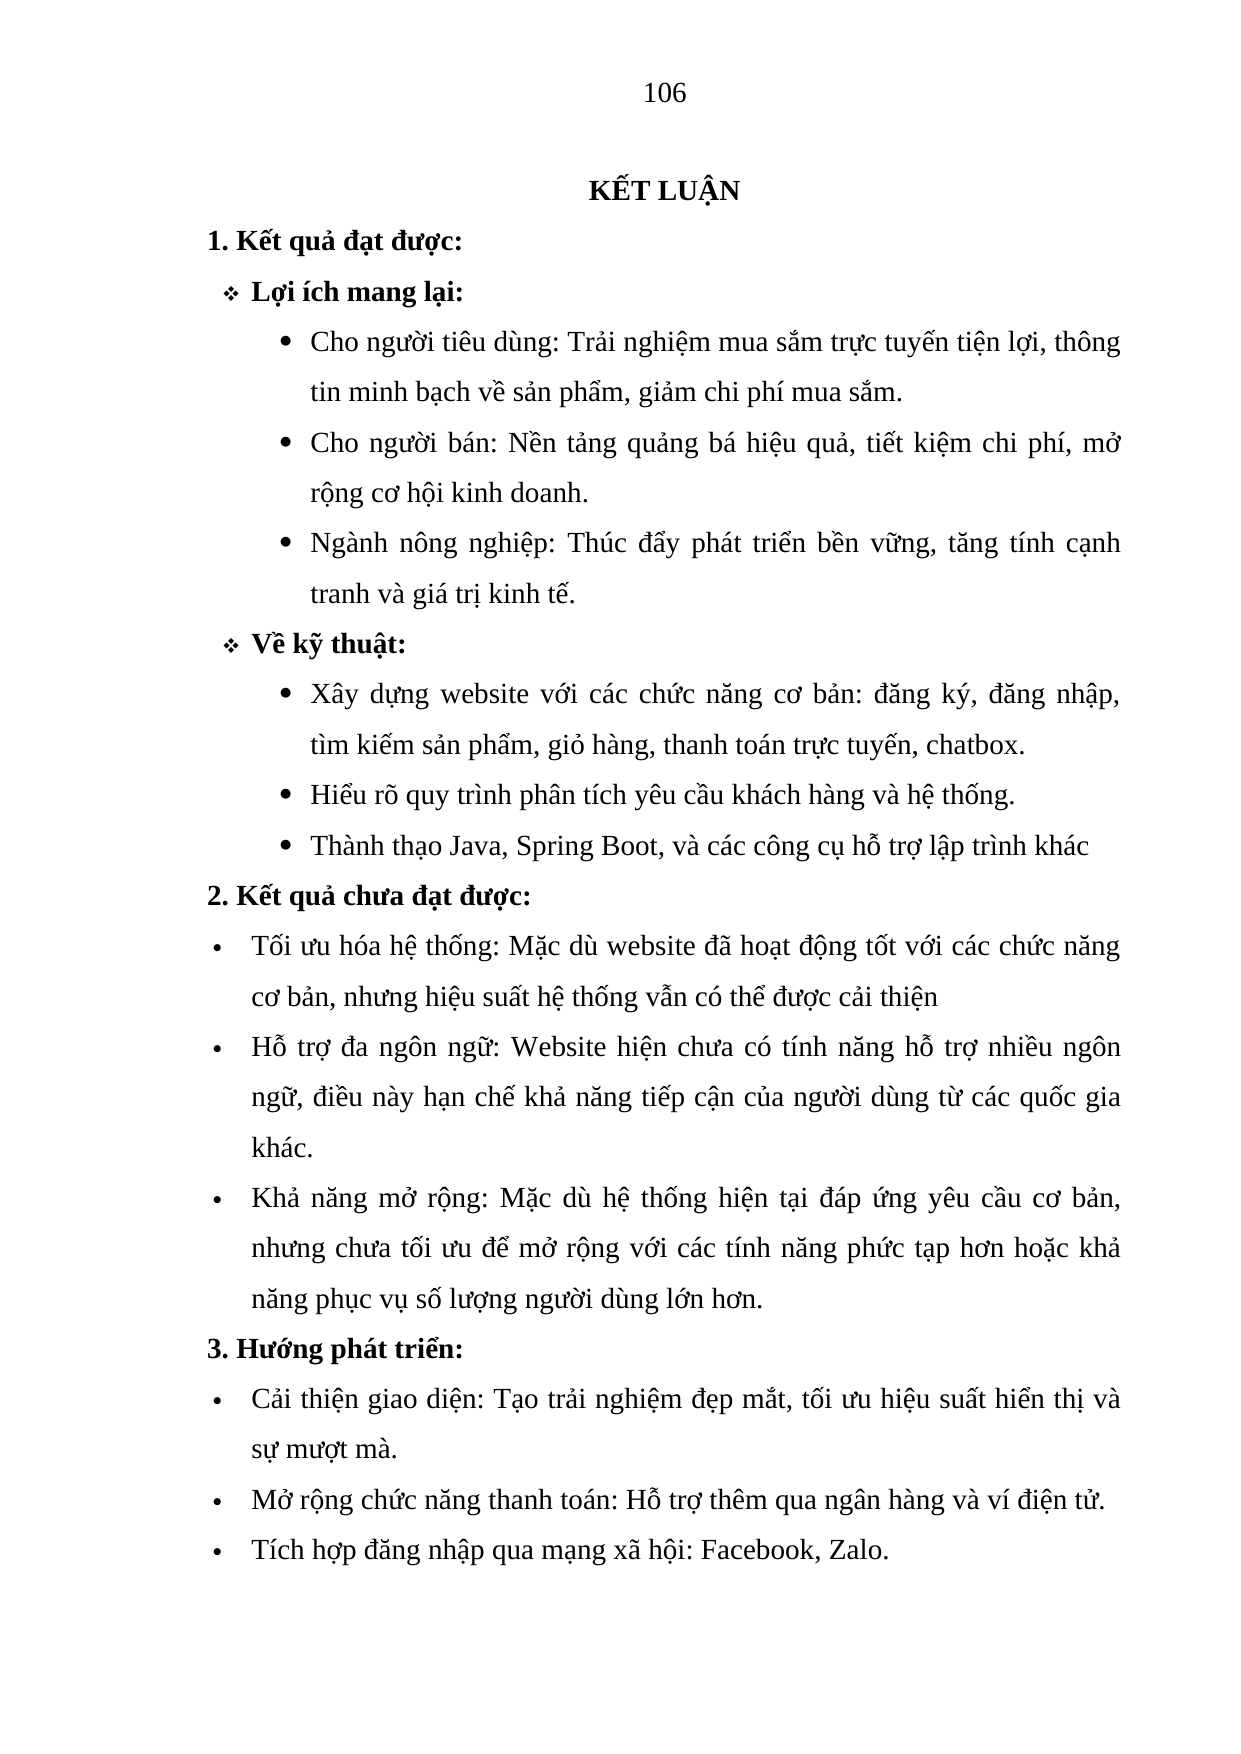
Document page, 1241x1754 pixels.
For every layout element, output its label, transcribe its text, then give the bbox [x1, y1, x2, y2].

text 1. Kết quả đạt được: [207, 223, 1122, 257]
list Cho người tiêu dùng: Trải nghiệm mua sắm trực tuyến tiện lợi, thông tin minh bạch về sản phẩm, giảm chi phí mua sắm. [281, 324, 1122, 408]
list Cải thiện giao diện: Tạo trải nghiệm đẹp mắt, tối ưu hiệu suất hiển thị và sự mượt mà. [214, 1381, 1122, 1465]
text 2. Kết quả chưa đạt được: [207, 878, 1122, 912]
list Xây dựng website với các chức năng cơ bản: đăng ký, đăng nhập, tìm kiếm sản phẩm, giỏ hàng, thanh toán trực tuyến, chatbox. [281, 677, 1122, 761]
list Ngành nông nghiệp: Thúc đẩy phát triển bền vững, tăng tính cạnh tranh và giá trị kinh tế. [281, 526, 1122, 609]
list Hỗ trợ đa ngôn ngữ: Website hiện chưa có tính năng hỗ trợ nhiều ngôn ngữ, điều này hạn chế khả năng tiếp cận của người dùng từ các quốc gia khác. [214, 1029, 1122, 1163]
text 3. Hướng phát triển: [207, 1331, 1122, 1364]
list Thành thạo Java, Spring Boot, và các công cụ hỗ trợ lập trình khác [281, 828, 1122, 861]
list Hiểu rõ quy trình phân tích yêu cầu khách hàng và hệ thống. [281, 777, 1122, 811]
list Tích hợp đăng nhập qua mạng xã hội: Facebook, Zalo. [214, 1532, 1122, 1566]
text KẾT LUẬN [207, 173, 1122, 207]
list Cho người bán: Nền tảng quảng bá hiệu quả, tiết kiệm chi phí, mở rộng cơ hội kinh doanh. [281, 425, 1122, 509]
list Mở rộng chức năng thanh toán: Hỗ trợ thêm qua ngân hàng và ví điện tử. [214, 1482, 1122, 1516]
list Tối ưu hóa hệ thống: Mặc dù website đã hoạt động tốt với các chức năng cơ bản, nhưng hiệu suất hệ thống vẫn có thể được cải thiện [214, 928, 1122, 1012]
list Lợi ích mang lại: [222, 274, 1122, 307]
list Khả năng mở rộng: Mặc dù hệ thống hiện tại đáp ứng yêu cầu cơ bản, nhưng chưa tối ưu để mở rộng với các tính năng phức tạp hơn hoặc khả năng phục vụ số lượng người dùng lớn hơn. [214, 1180, 1122, 1314]
list Về kỹ thuật: [222, 626, 1122, 660]
